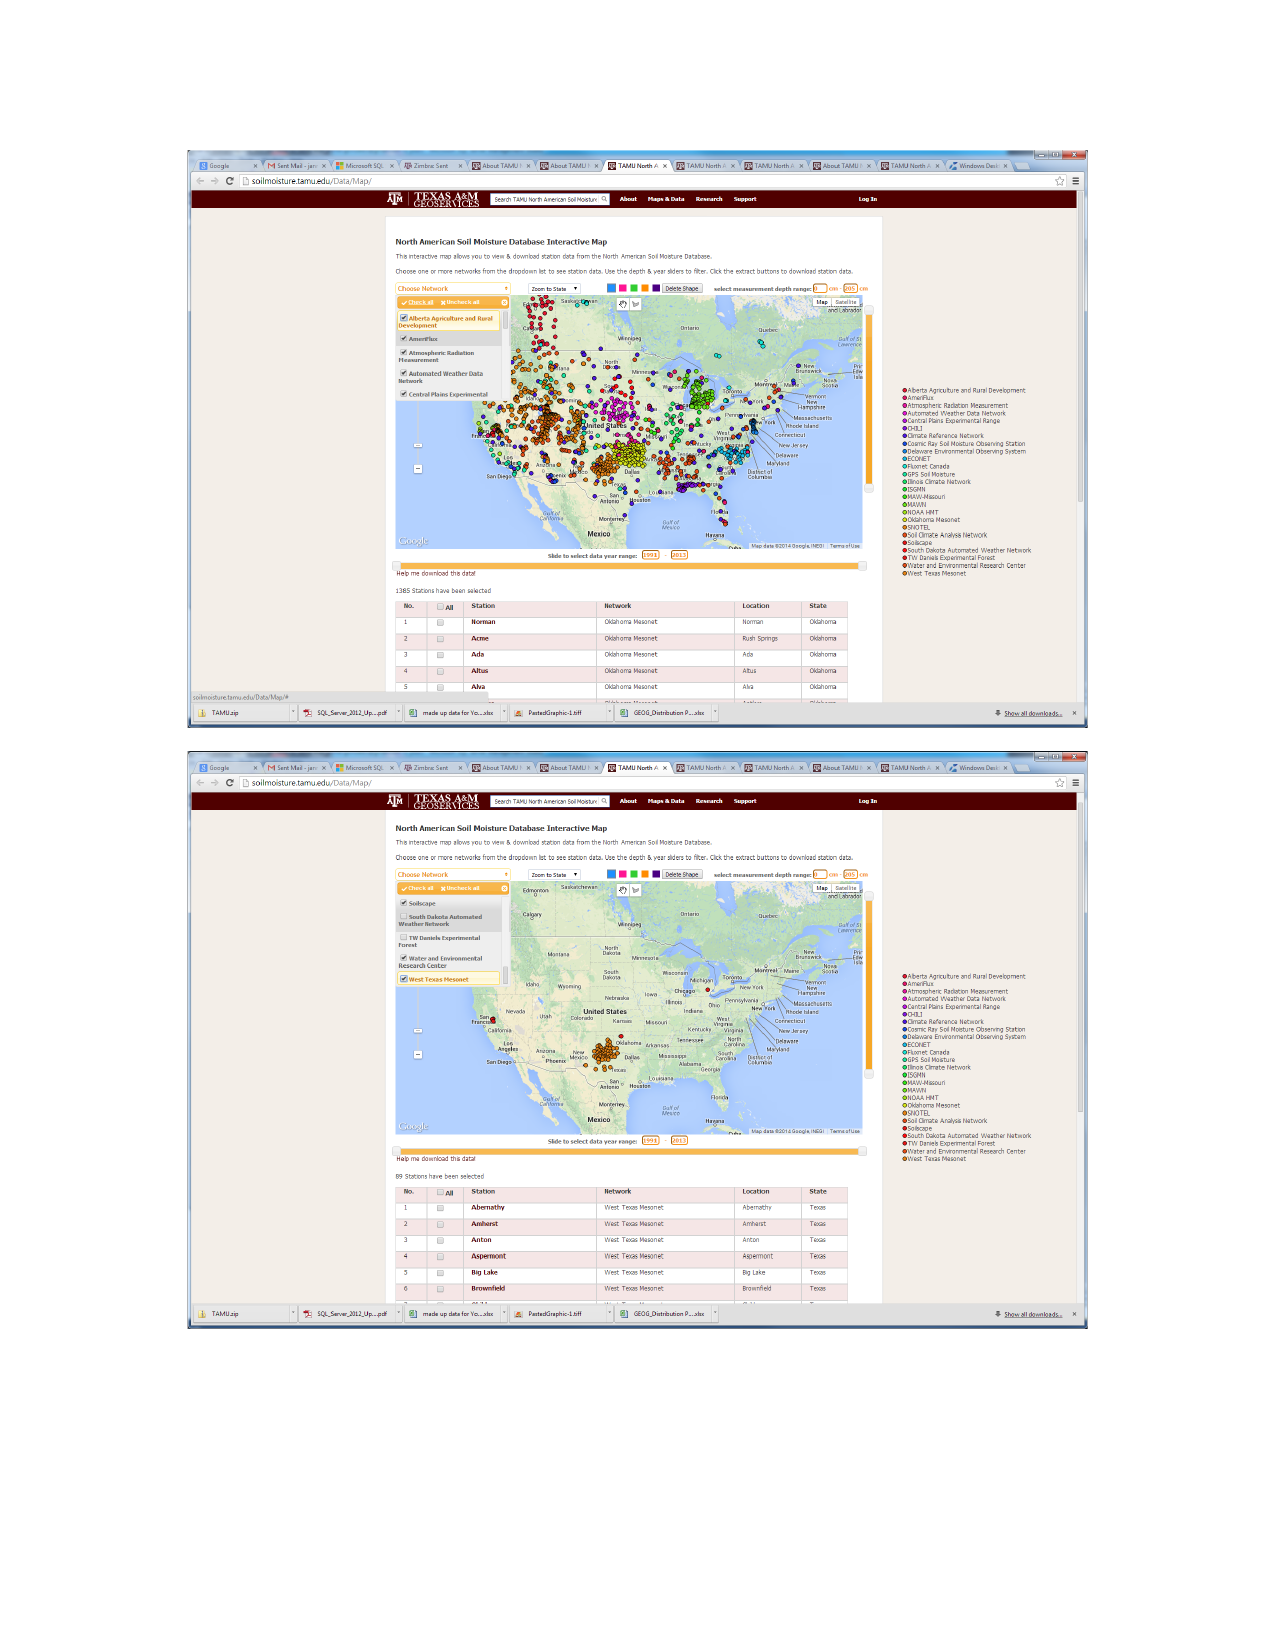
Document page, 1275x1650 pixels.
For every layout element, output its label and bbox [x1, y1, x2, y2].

picture [187, 150, 1088, 728]
picture [187, 751, 1088, 1329]
